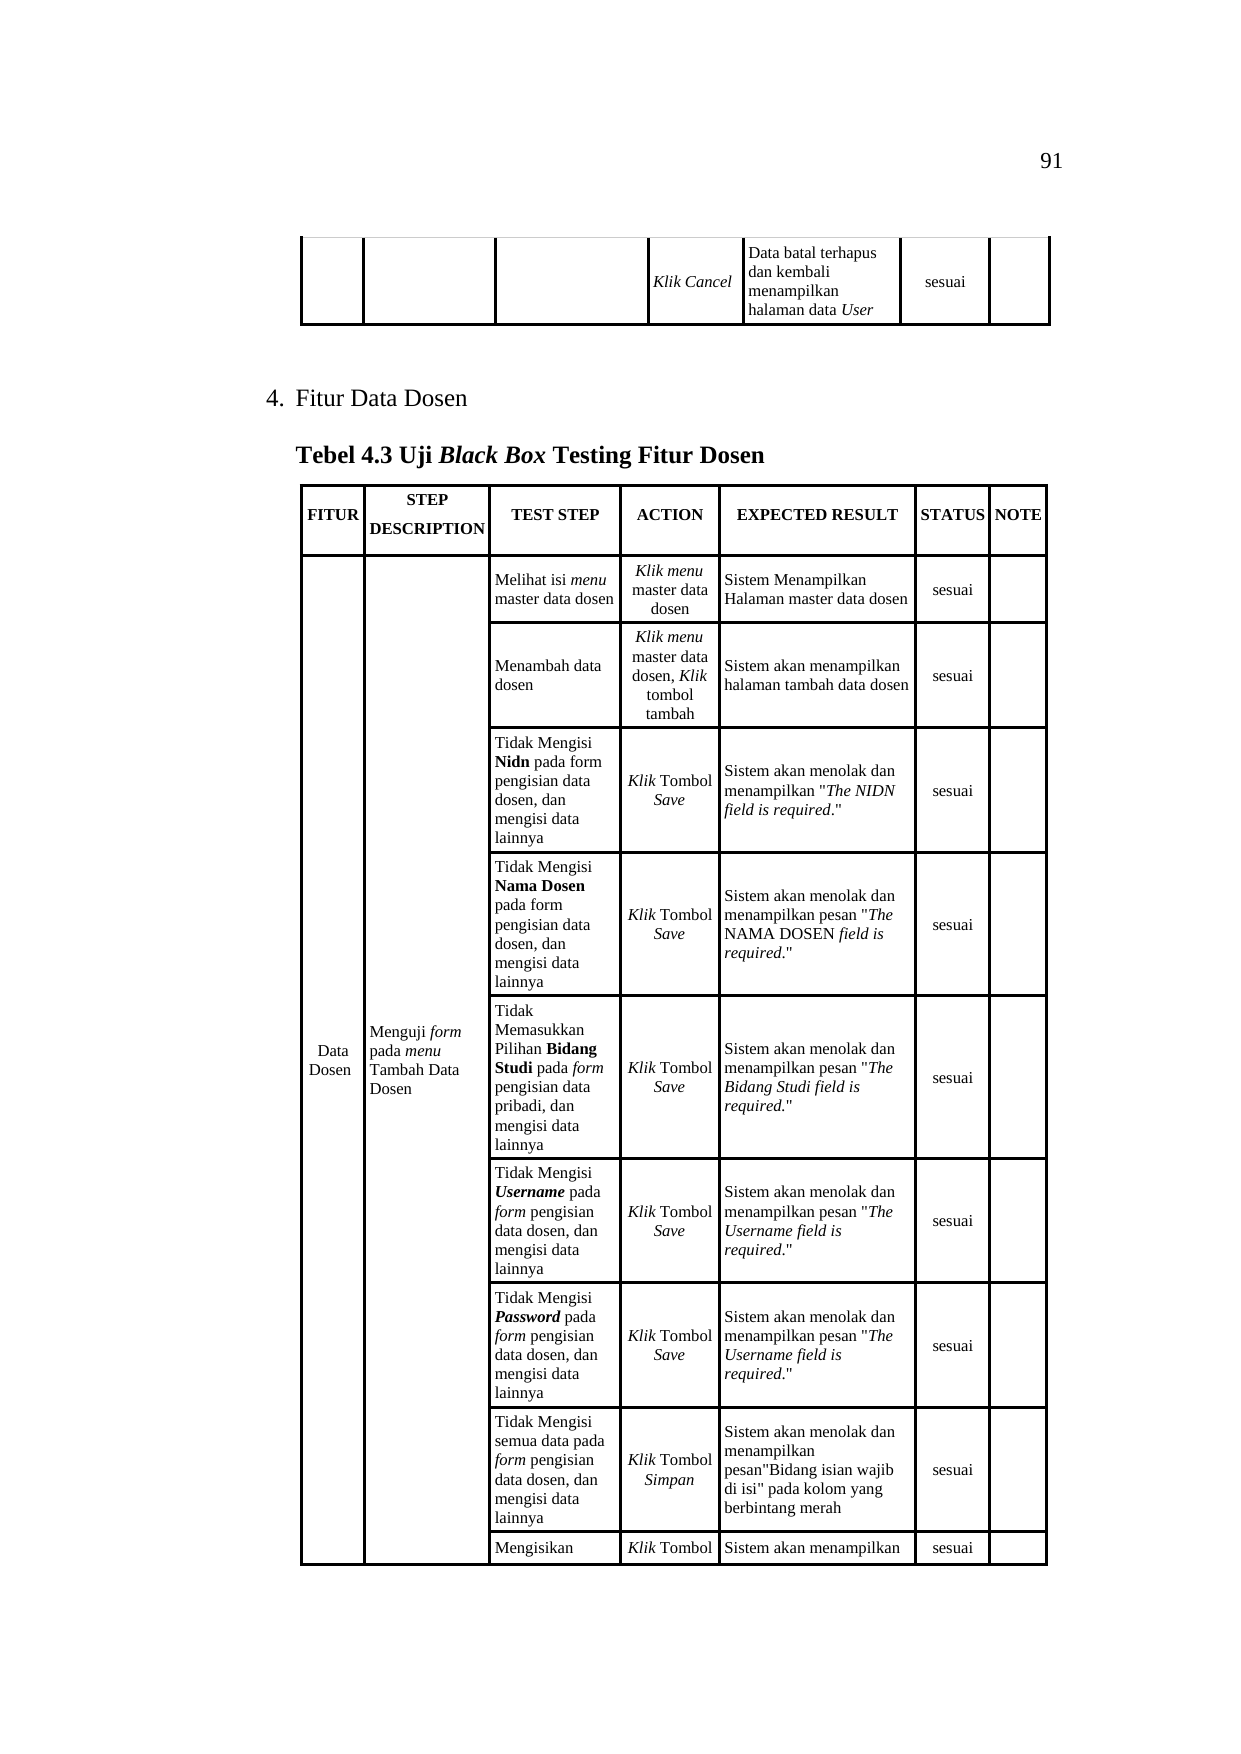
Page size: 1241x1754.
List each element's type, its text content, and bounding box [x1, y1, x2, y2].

table_cell Klik Cancel [650, 238, 742, 322]
table_cell [991, 557, 1045, 621]
table_cell Sistem akan menolak dan menampilkan pesan"Bidang isian wajib di isi" pada kolom yang berbintang merah [721, 1409, 914, 1530]
table_cell [991, 1533, 1045, 1563]
table_cell Melihat isi menu master data dosen [491, 557, 619, 621]
table_cell Klik menu master data dosen, Klik tombol tambah [622, 624, 718, 726]
table_cell Menambah data dosen [491, 624, 619, 726]
table_cell Tidak Memasukkan Pilihan Bidang Studi pada form pengisian data pribadi, dan mengisi data lainnya [491, 997, 619, 1157]
table_cell Sistem akan menolak dan menampilkan pesan "The NAMA DOSEN field is required." [721, 854, 914, 994]
table_cell Sistem akan menolak dan menampilkan "The NIDN field is required." [721, 729, 914, 851]
table_cell Sistem akan menolak dan menampilkan pesan "The Username field is required." [721, 1160, 914, 1281]
table_cell Tidak Mengisi Password pada form pengisian data dosen, dan mengisi data lainnya [491, 1284, 619, 1406]
table_cell sesuai [917, 1160, 988, 1281]
table_cell sesuai [917, 1533, 988, 1563]
table_cell Klik Tombol Save [622, 997, 718, 1157]
table_cell sesuai [917, 557, 988, 621]
table_cell Sistem akan menampilkan halaman tambah data dosen [721, 624, 914, 726]
table_cell Klik Tombol Simpan [622, 1533, 718, 1563]
table_cell Tidak Mengisi Nama Dosen pada form pengisian data dosen, dan mengisi data lainnya [491, 854, 619, 994]
table_cell sesuai [917, 1409, 988, 1530]
table_cell sesuai [917, 854, 988, 994]
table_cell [721, 1533, 914, 1563]
table_header NOTE [991, 487, 1045, 554]
table_header ACTION [622, 487, 718, 554]
table_header STEP DESCRIPTION [366, 487, 488, 554]
table_cell sesuai [917, 729, 988, 851]
table_cell [991, 238, 1048, 322]
table_cell Tidak Mengisi semua data pada form pengisian data dosen, dan mengisi data lainnya [491, 1409, 619, 1530]
list Fitur Data Dosen [266, 383, 1063, 412]
table_cell Sistem Menampilkan Halaman master data dosen [721, 557, 914, 621]
table_cell [991, 624, 1045, 726]
table_header STATUS [917, 487, 988, 554]
table_cell Tidak Mengisi Nidn pada form pengisian data dosen, dan mengisi data lainnya [491, 729, 619, 851]
table_cell sesuai [917, 1284, 988, 1406]
table_cell [991, 854, 1045, 994]
table_cell [991, 997, 1045, 1157]
table_cell Klik Tombol Save [622, 1284, 718, 1406]
table_cell Klik Tombol Save [622, 729, 718, 851]
table_header TEST STEP [491, 487, 619, 554]
table_cell Klik Tombol Save [622, 854, 718, 994]
table_cell Data Dosen [303, 557, 363, 1563]
table_cell Klik Tombol Save [622, 1160, 718, 1281]
table_cell sesuai [917, 997, 988, 1157]
table_cell Sistem akan menolak dan menampilkan pesan "The Bidang Studi field is required." [721, 997, 914, 1157]
table_header EXPECTED RESULT [721, 487, 914, 554]
text Tebel 4.3 Uji Black Box Testing Fitur Dosen [295, 441, 1063, 469]
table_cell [491, 1533, 619, 1563]
table_cell Data batal terhapus dan kembali menampilkan halaman data User [745, 238, 899, 322]
table_cell Menguji form pada menu Tambah Data Dosen [366, 557, 488, 1563]
table_cell sesuai [902, 238, 988, 322]
table_header FITUR [303, 487, 363, 554]
table_cell [991, 1160, 1045, 1281]
table_cell Klik Tombol Simpan [622, 1409, 718, 1530]
table_cell [991, 1284, 1045, 1406]
table_cell Klik menu master data dosen [622, 557, 718, 621]
table_cell sesuai [917, 624, 988, 726]
table_cell Sistem akan menolak dan menampilkan pesan "The Username field is required." [721, 1284, 914, 1406]
table_cell Tidak Mengisi Username pada form pengisian data dosen, dan mengisi data lainnya [491, 1160, 619, 1281]
table_cell [991, 729, 1045, 851]
table_cell [991, 1409, 1045, 1530]
